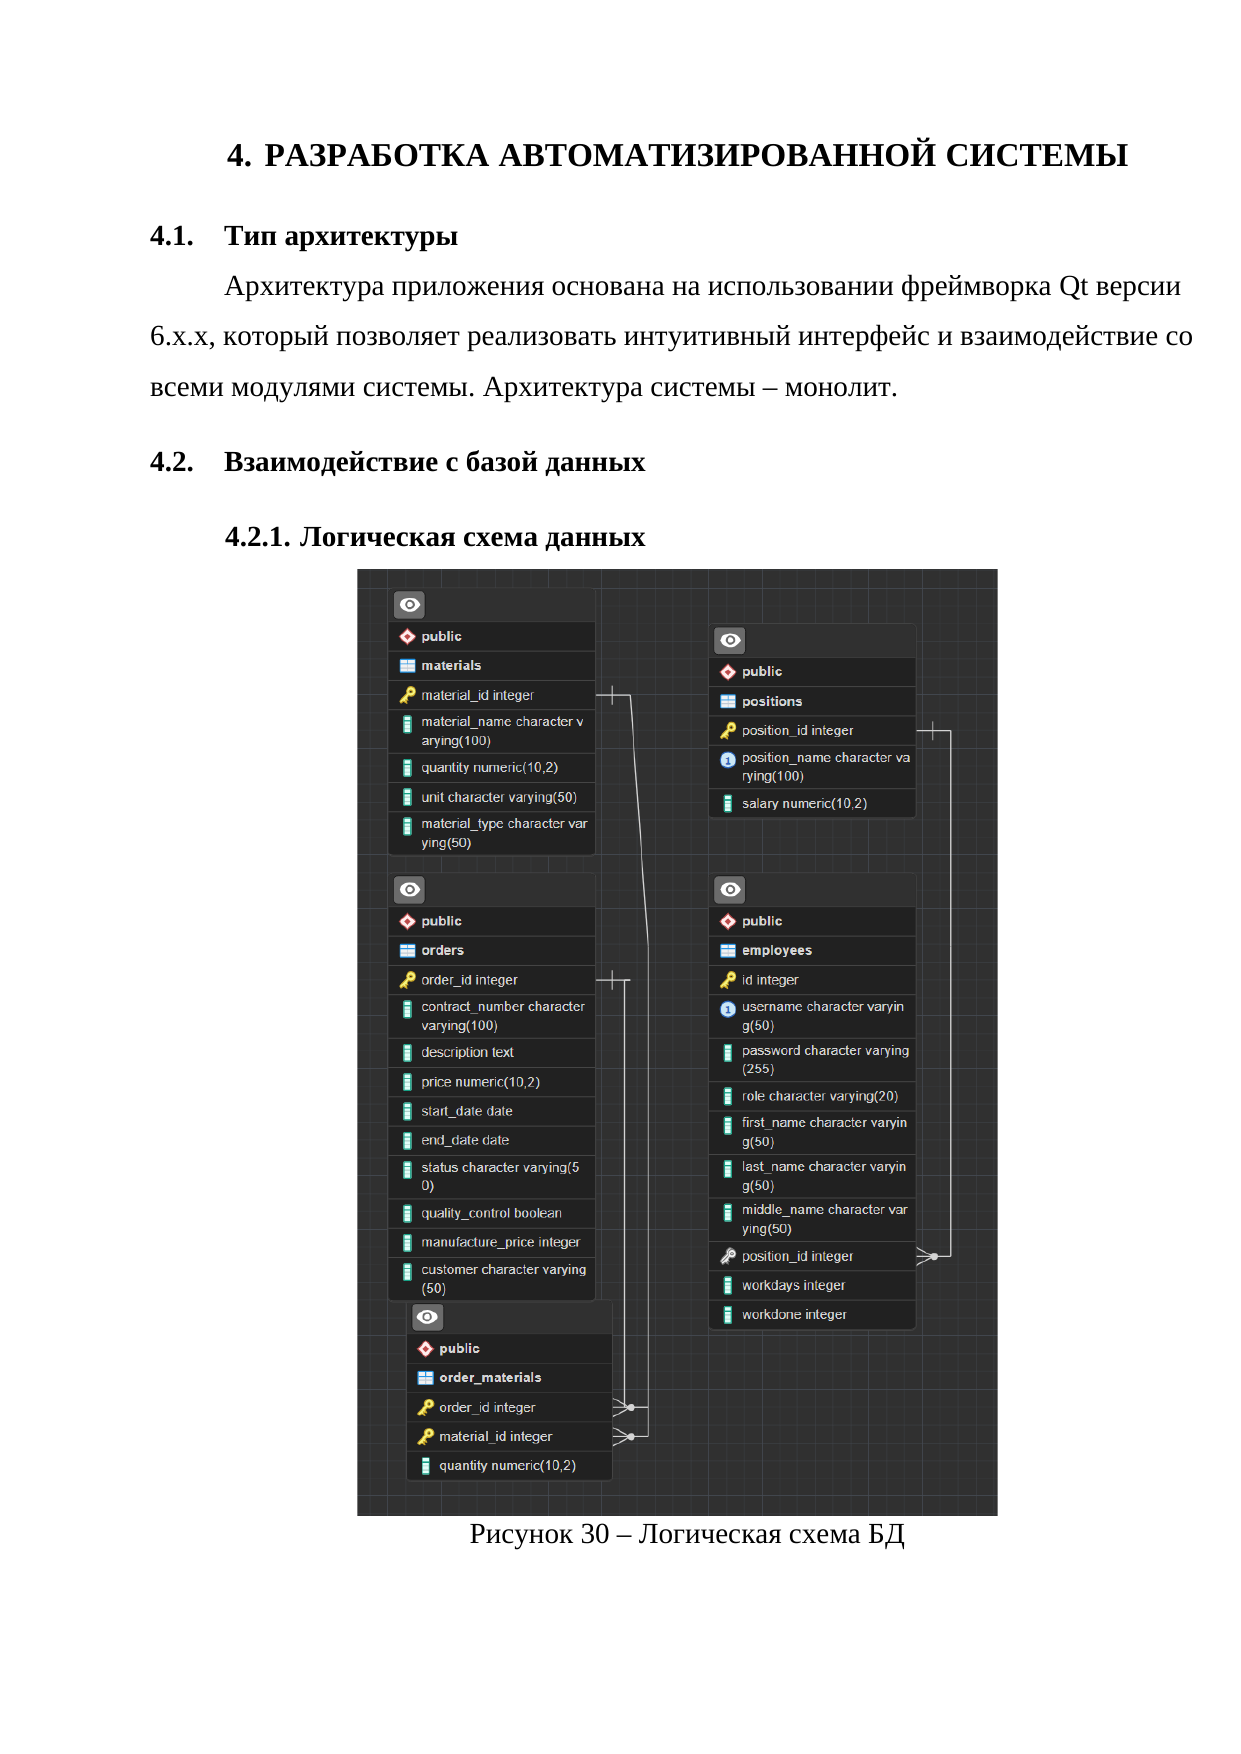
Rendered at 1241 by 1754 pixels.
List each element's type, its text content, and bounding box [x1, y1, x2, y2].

text Архитектура приложения основана на использовании фреймворка Qt версии 6.x.x, который позволяет реализовать интуитивный интерфейс и взаимодействие со всеми модулями системы. Архитектура системы – монолит. [150, 268, 1205, 402]
text Рисунок 30 – Логическая схема БД [150, 1516, 1150, 1549]
picture [357, 569, 998, 1516]
list Взаимодействие с базой данных [150, 444, 1205, 478]
list Логическая схема данных [225, 519, 1205, 553]
list Тип архитектуры [150, 218, 1205, 251]
list РАЗРАБОТКА АВТОМАТИЗИРОВАННОЙ СИСТЕМЫ [150, 135, 1205, 174]
